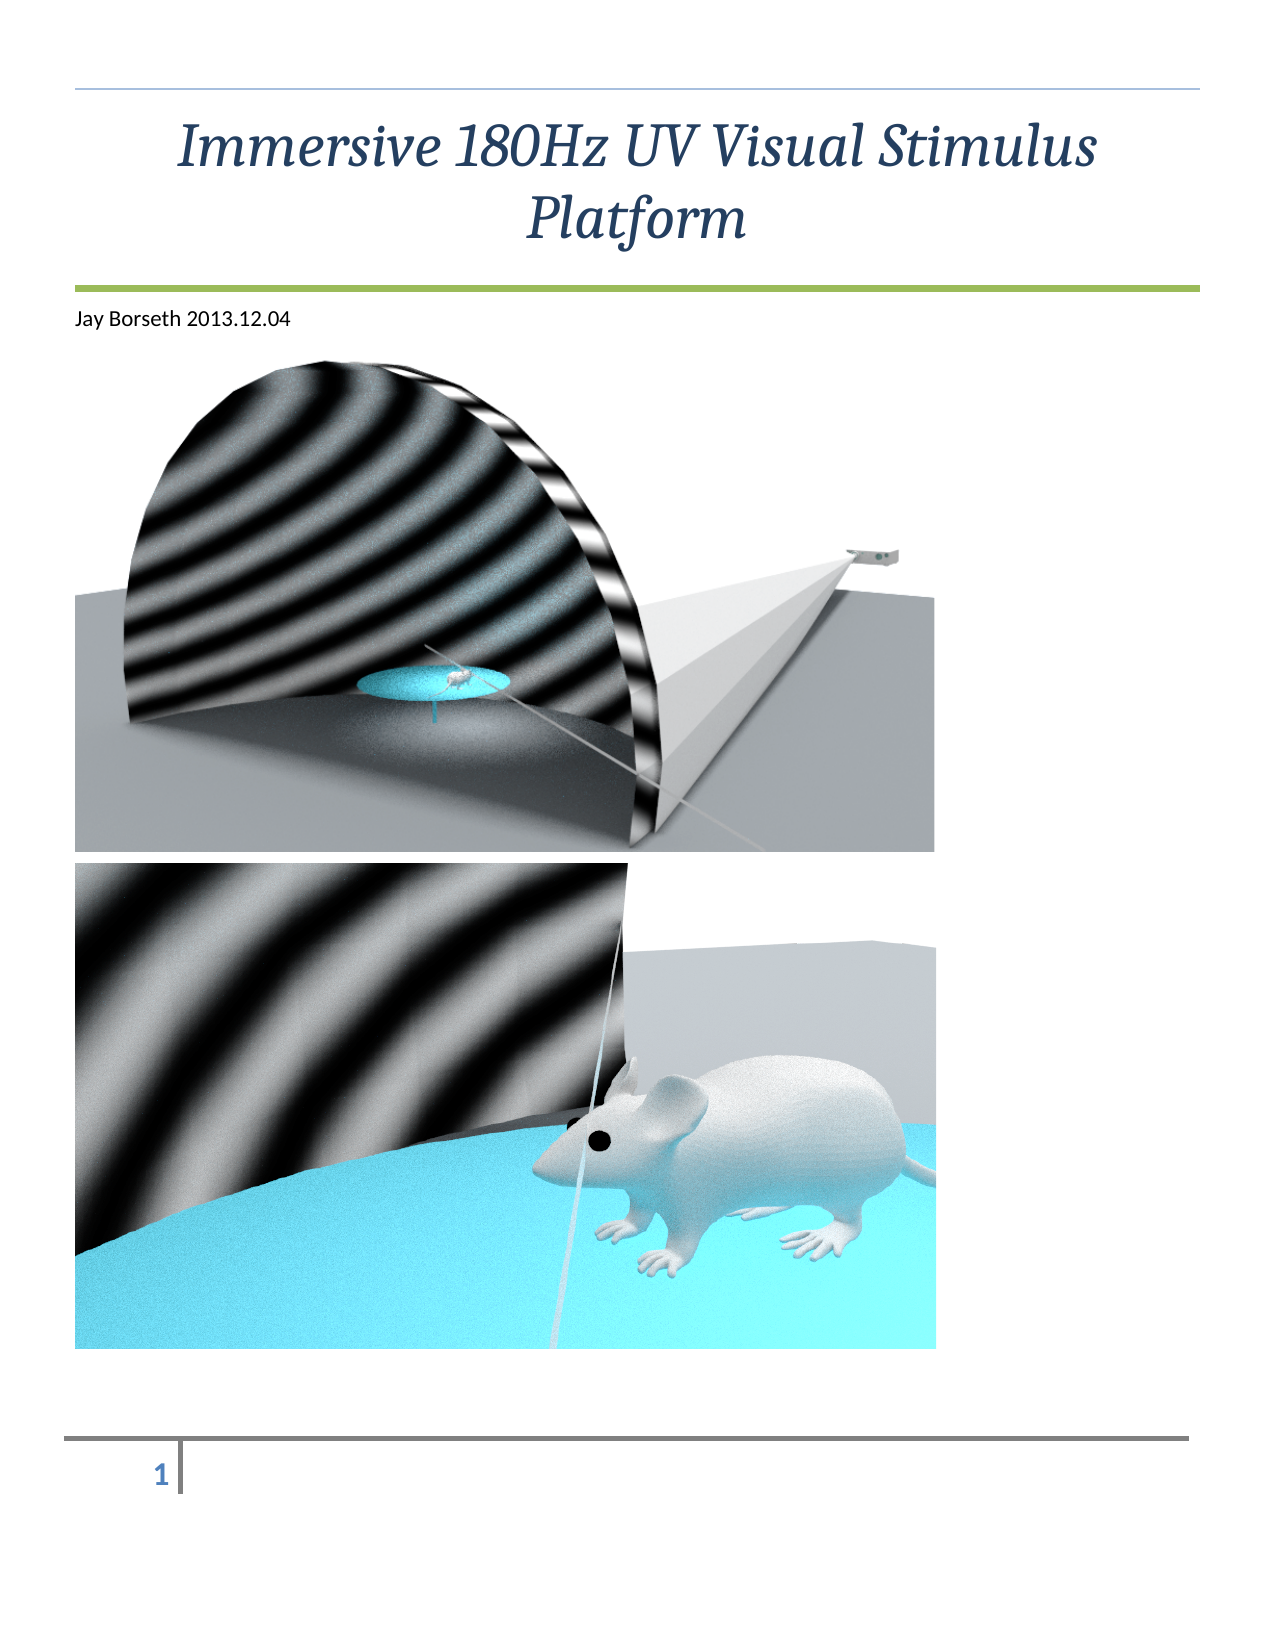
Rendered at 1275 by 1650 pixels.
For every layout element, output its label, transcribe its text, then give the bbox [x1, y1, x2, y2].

picture [75, 863, 937, 1349]
text Jay Borseth 2013.12.04 [75, 304, 1200, 332]
picture [75, 344, 935, 852]
title Immersive 180Hz UV Visual Stimulus Platform [75, 90, 1200, 285]
